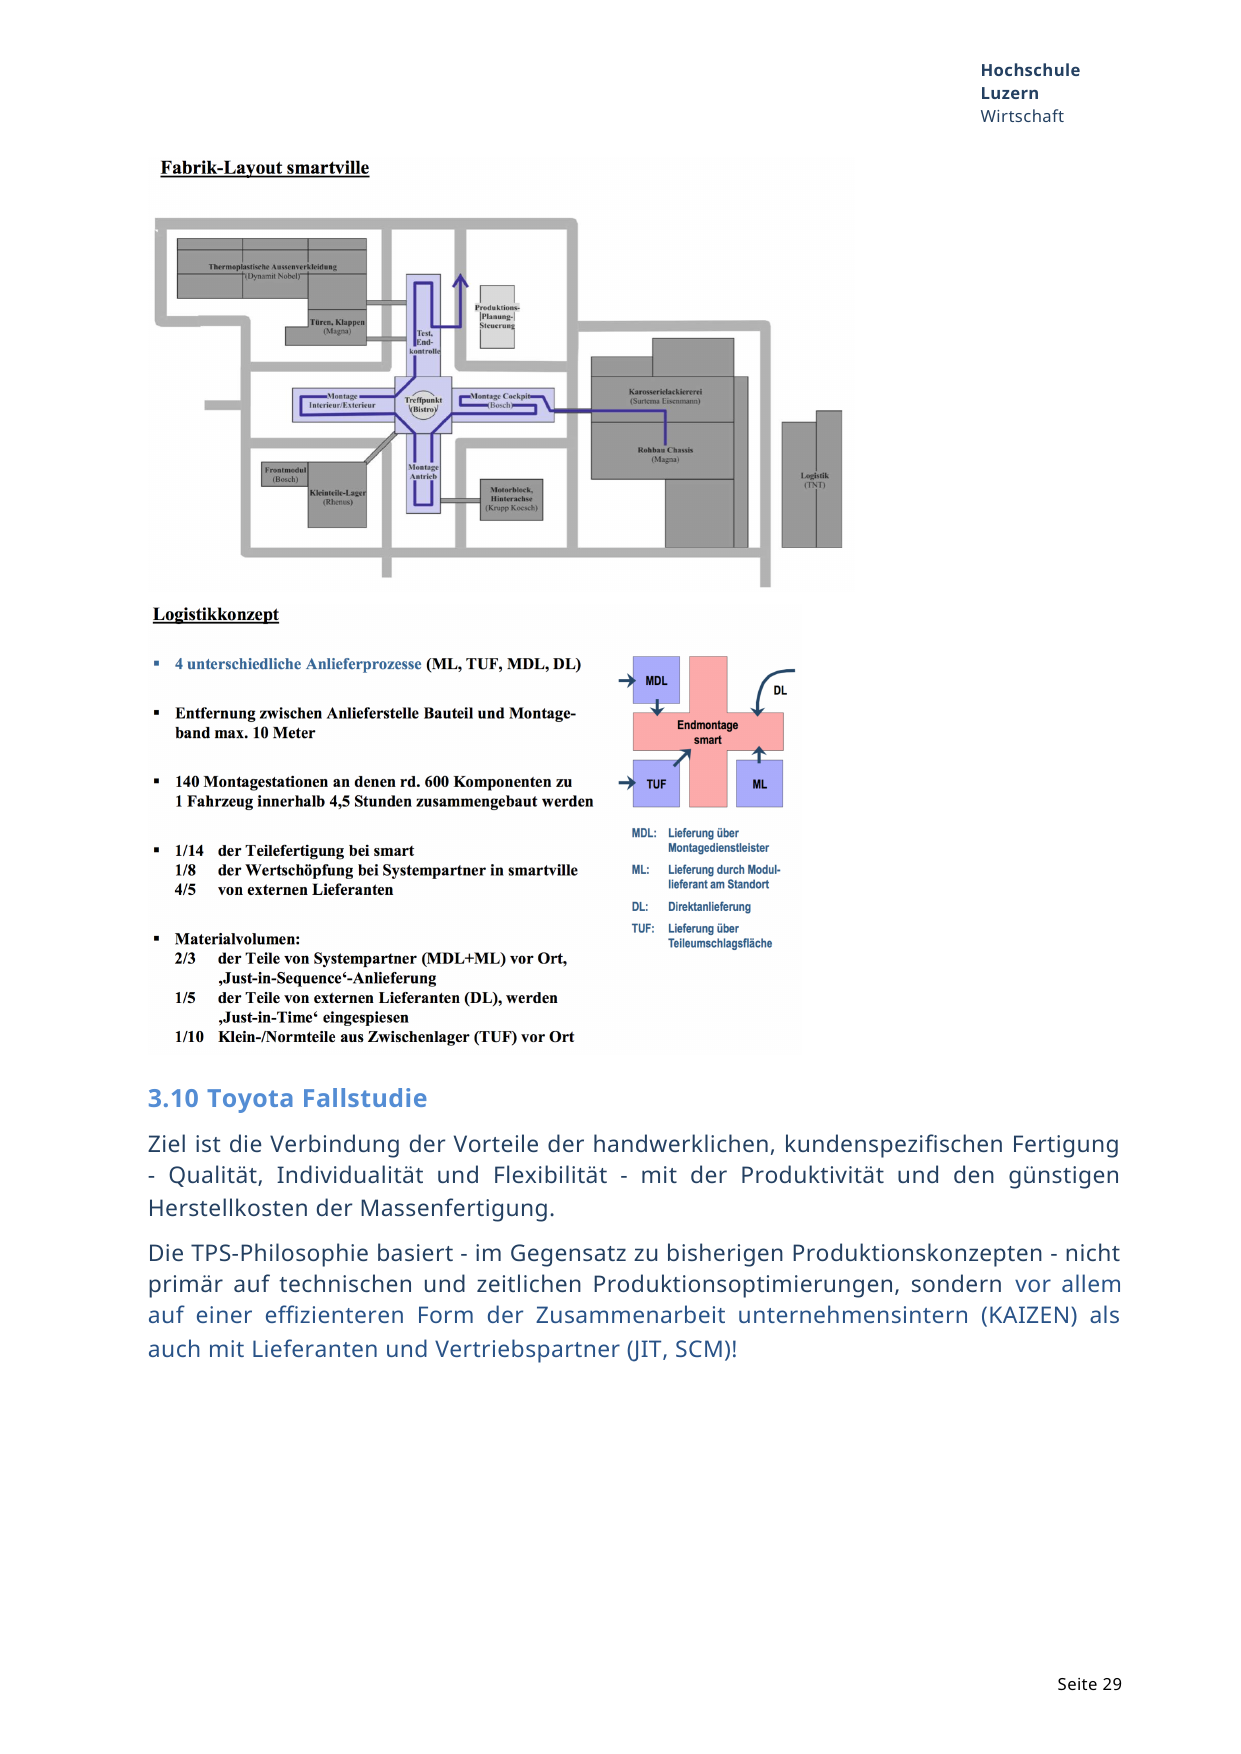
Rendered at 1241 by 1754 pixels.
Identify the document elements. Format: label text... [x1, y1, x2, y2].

text Ziel ist die Verbindung der Vorteile der handwerklichen, kundenspezifischen Fertigung - Qualität, Individualität und Flexibilität - mit der Produktivität und den günstigen Herstellkosten der Massenfertigung. [148, 1128, 1122, 1224]
picture [147, 157, 856, 592]
picture [147, 604, 802, 1055]
subtitle Toyota Fallstudie [148, 1081, 1122, 1115]
text Die TPS-Philosophie basiert - im Gegensatz zu bisherigen Produktionskonzepten - nicht primär auf technischen und zeitlichen Produktionsoptimierungen, sondern vor allem auf einer effizienteren Form der Zusammenarbeit unternehmensintern (KAIZEN) als auch mit Lieferanten und Vertriebspartner (JIT, SCM)! [148, 1237, 1122, 1364]
